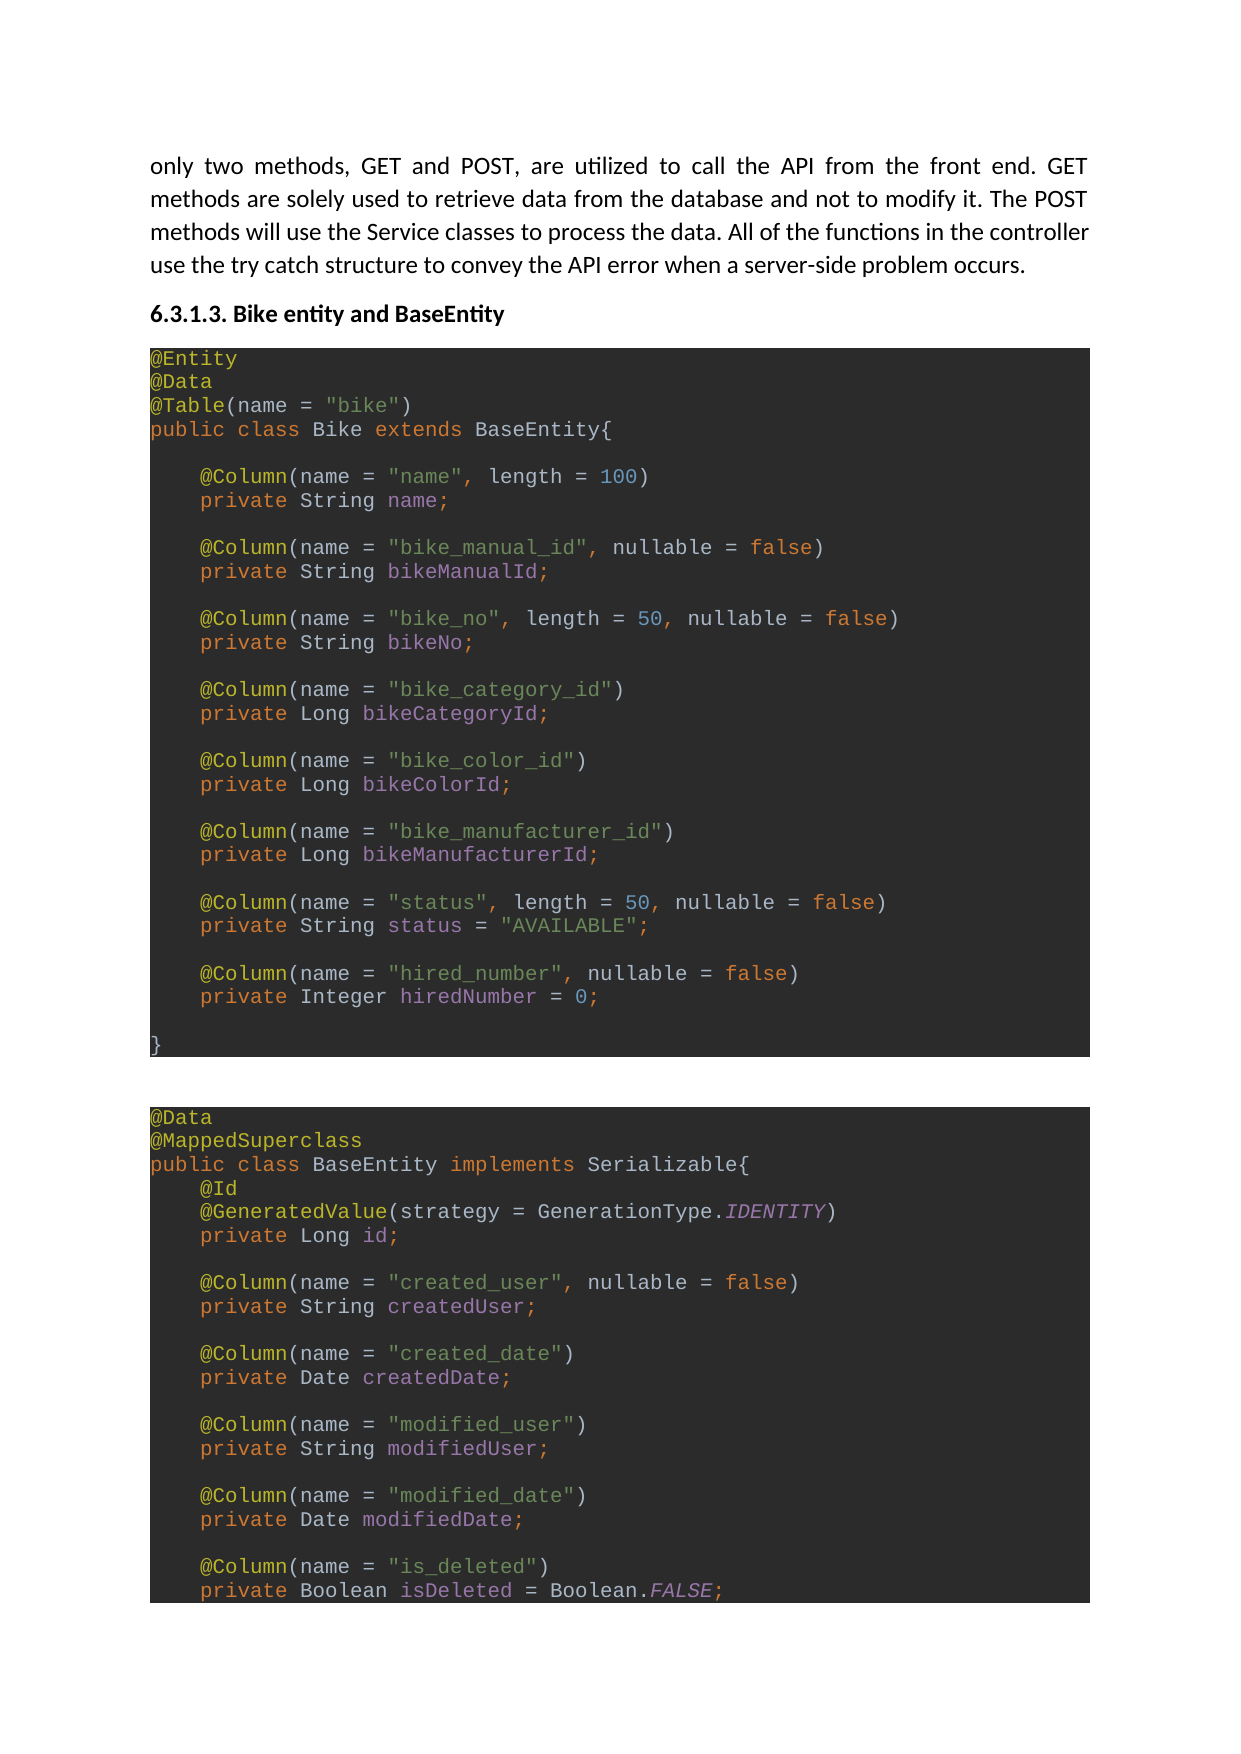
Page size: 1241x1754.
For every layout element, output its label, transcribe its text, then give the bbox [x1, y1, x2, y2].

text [150, 1107, 1090, 1603]
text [150, 150, 1090, 279]
text 6.3.1.3. Bike entity and BaseEntity [150, 298, 1090, 329]
text @Entity @Data @Table(name = "bike") public class Bike extends BaseEntity{ @Column(name = "name", length = 100) private String name; @Column(name = "bike_manual_id", nullable = false) private String bikeManualId; @Column(name = "bike_no", length = 50, nullable = false) private String bikeNo; @Column(name = "bike_category_id") private Long bikeCategoryId; @Column(name = "bike_color_id") private Long bikeColorId; @Column(name = "bike_manufacturer_id") private Long bikeManufacturerId; @Column(name = "status", length = 50, nullable = false) private String status = "AVAILABLE"; @Column(name = "hired_number", nullable = false) private Integer hiredNumber = 0; } [150, 348, 1090, 1057]
